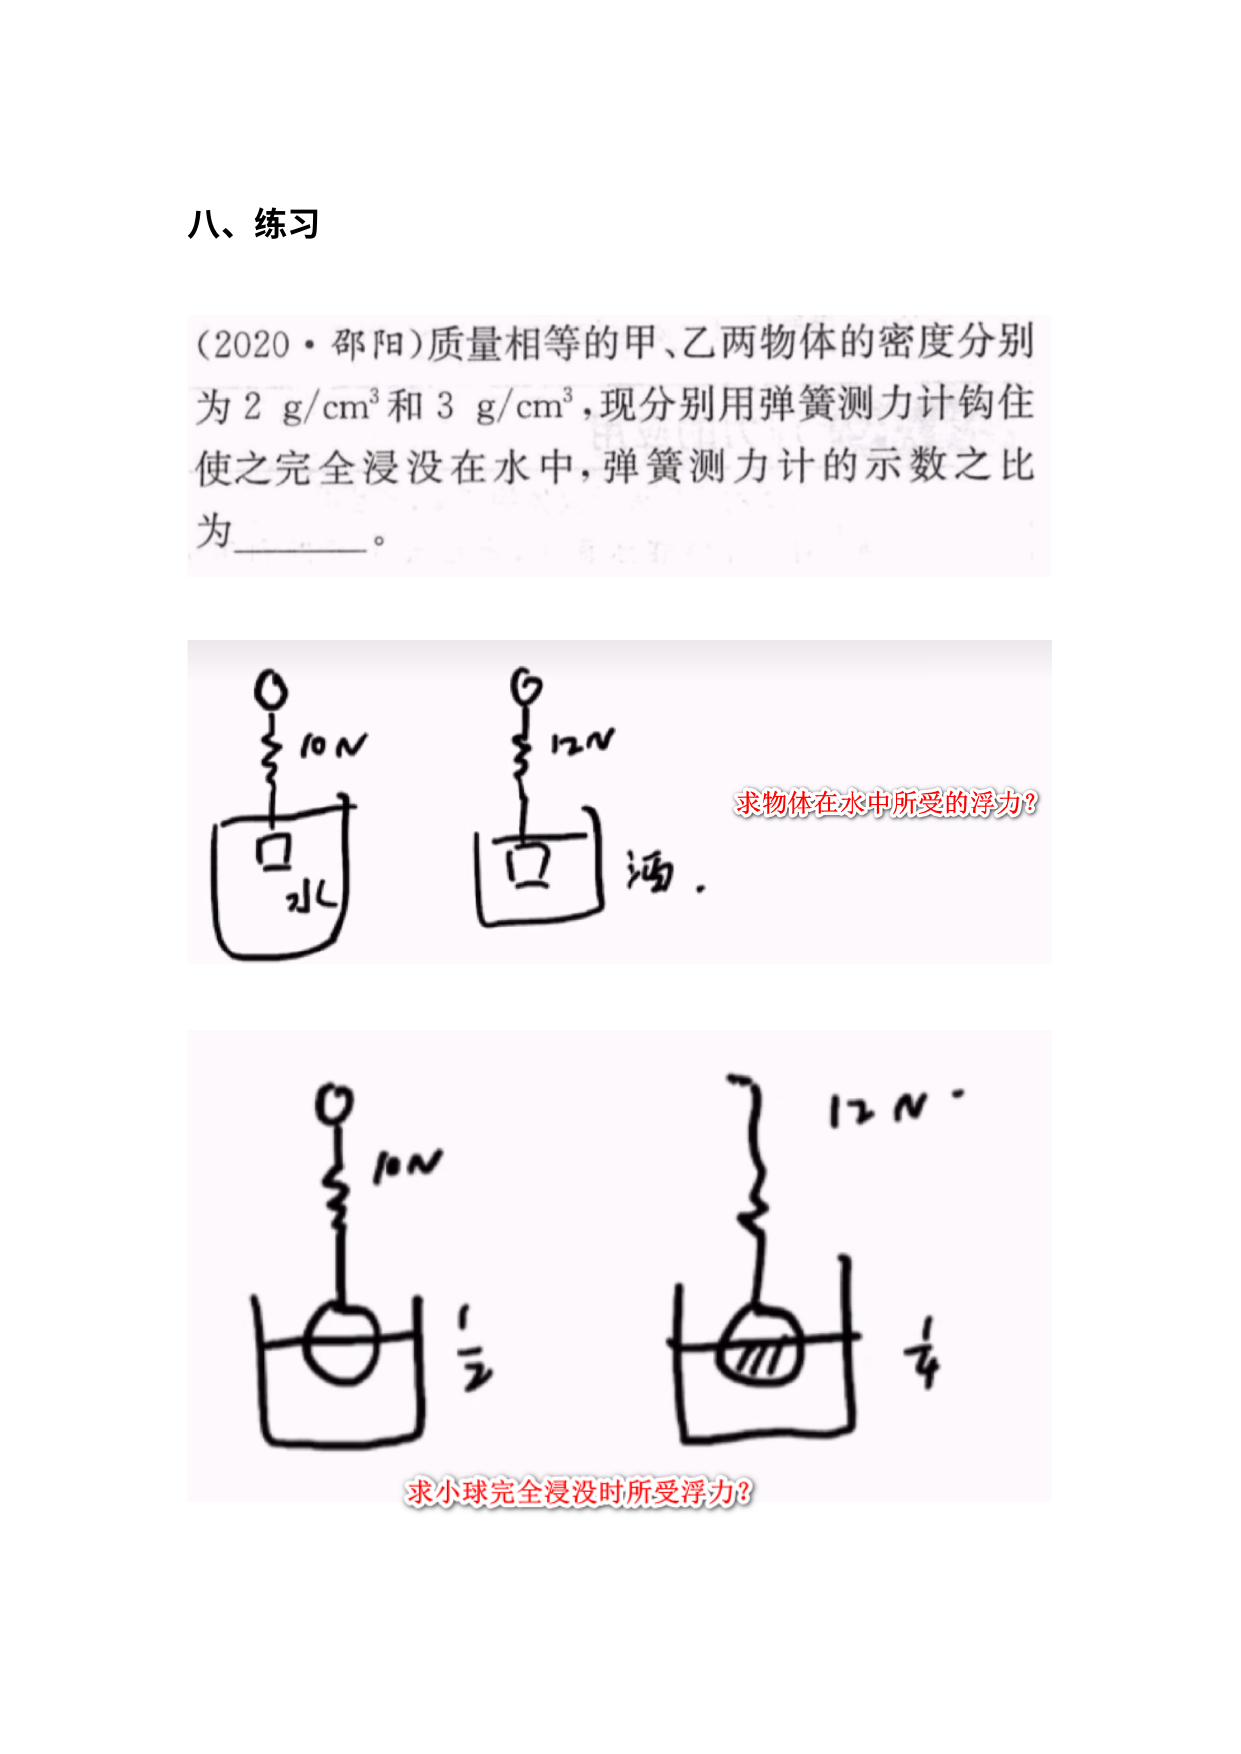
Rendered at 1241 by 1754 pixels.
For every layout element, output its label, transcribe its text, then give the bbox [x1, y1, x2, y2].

subtitle 练习 [187, 189, 1053, 254]
picture [187, 640, 1052, 975]
picture [187, 315, 1052, 577]
picture [187, 1030, 1052, 1525]
